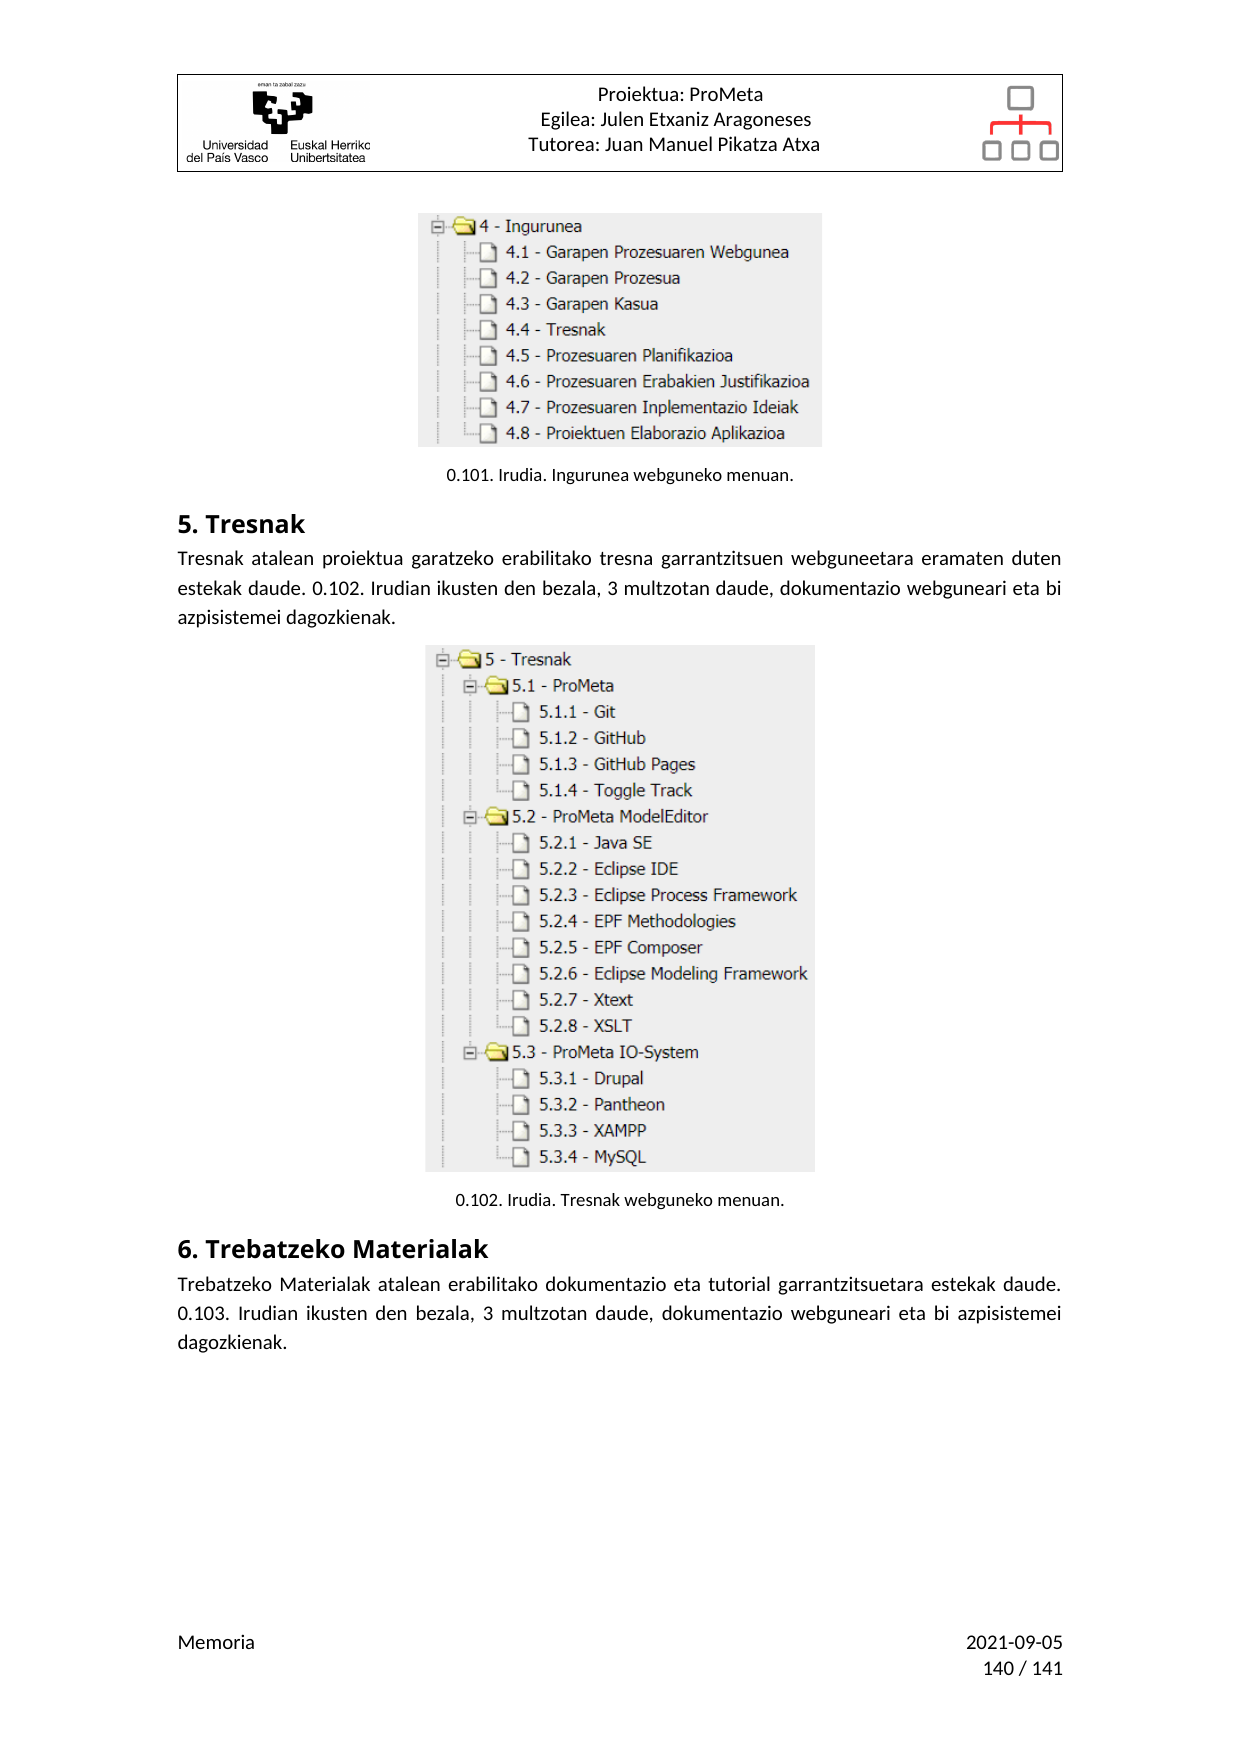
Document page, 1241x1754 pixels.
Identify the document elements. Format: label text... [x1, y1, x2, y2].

picture [978, 80, 1060, 162]
picture [182, 81, 370, 162]
picture [425, 645, 815, 1172]
subtitle 5. Tresnak [177, 506, 1063, 541]
subtitle 6. Trebatzeko Materialak [177, 1232, 1063, 1266]
picture [418, 213, 823, 447]
